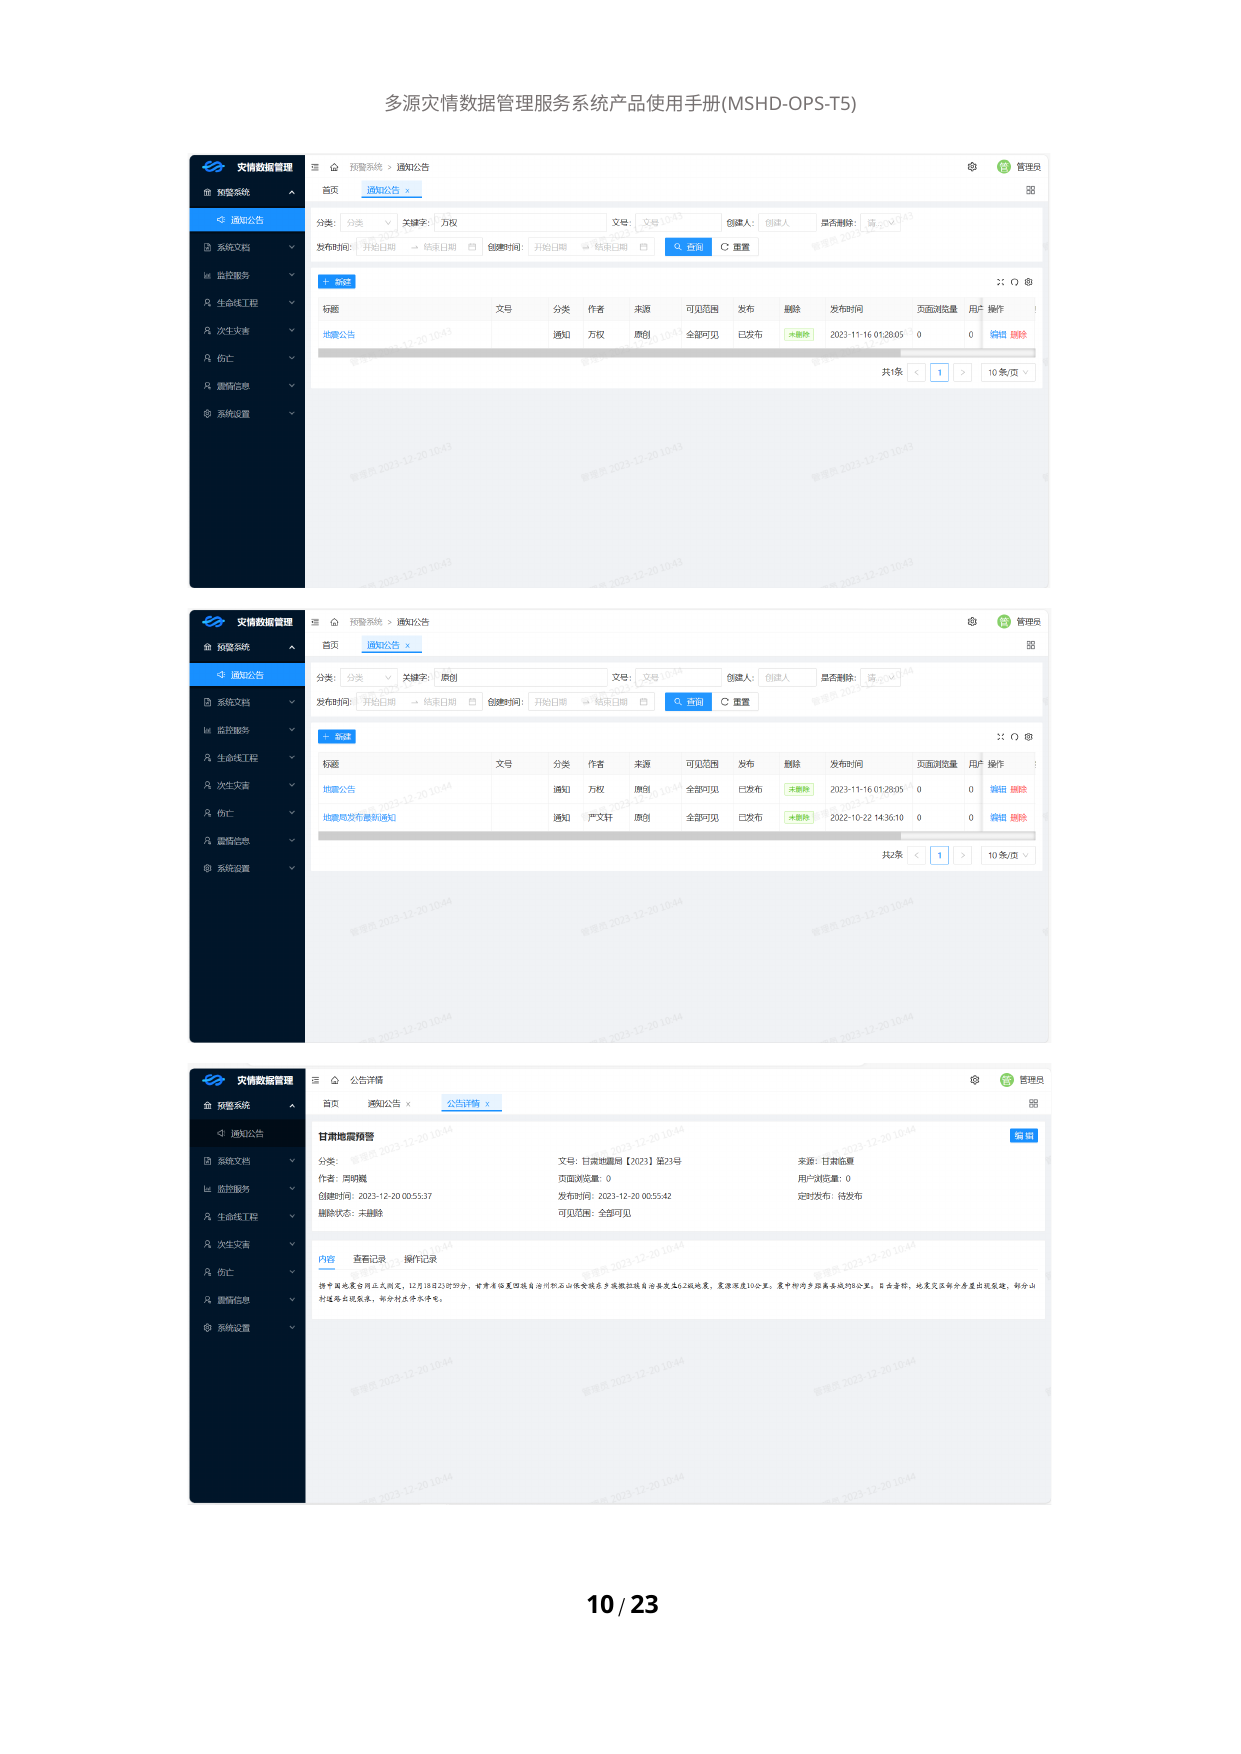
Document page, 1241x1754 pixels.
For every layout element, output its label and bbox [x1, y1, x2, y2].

picture [187, 153, 1051, 588]
picture [187, 608, 1052, 1043]
picture [187, 1063, 1052, 1505]
